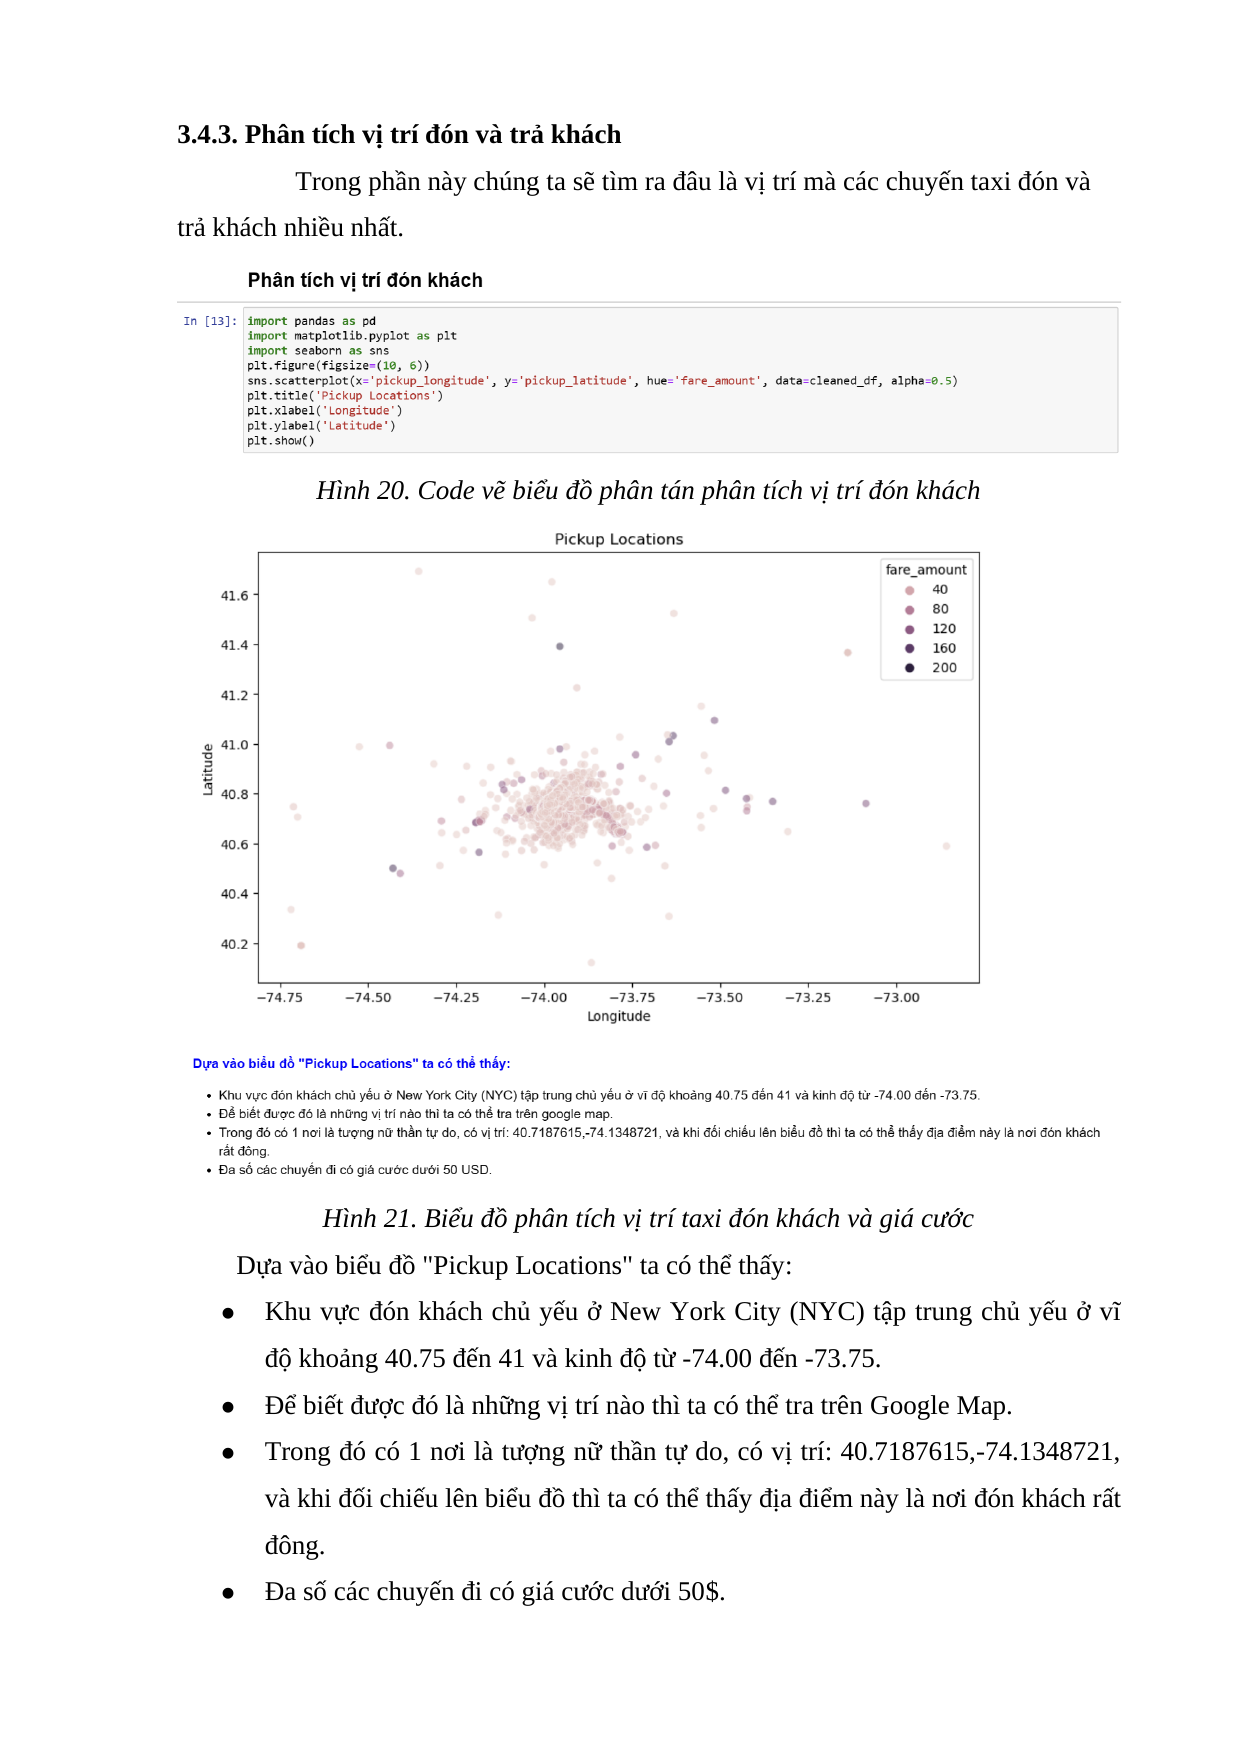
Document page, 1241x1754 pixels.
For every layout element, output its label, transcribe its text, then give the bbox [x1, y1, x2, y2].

text 3.4.3. Phân tích vị trí đón và trả khách Trong phần này chúng ta sẽ tìm ra đâu là vị trí mà các chuyến taxi đón và trả khách nhiều nhất. [177, 118, 1122, 243]
list Trong đó có 1 nơi là tượng nữ thần tự do, có vị trí: 40.7187615,-74.1348721, và khi đối chiếu lên biểu đồ thì ta có thể thấy địa điểm này là nơi đón khách rất đông. [221, 1436, 1122, 1560]
picture [177, 521, 1122, 1187]
text Hình 21. Biểu đồ phân tích vị trí taxi đón khách và giá cước [177, 1187, 1122, 1233]
text Dựa vào biểu đồ "Pickup Locations" ta có thể thấy: [177, 1249, 1122, 1280]
list Khu vực đón khách chủ yếu ở New York City (NYC) tập trung chủ yếu ở vĩ độ khoảng 40.75 đến 41 và kinh độ từ -74.00 đến -73.75. [221, 1296, 1122, 1373]
list Đa số các chuyến đi có giá cước dưới 50$. [221, 1576, 1122, 1607]
text Hình 20. Code vẽ biểu đồ phân tán phân tích vị trí đón khách [177, 474, 1122, 506]
list Để biết được đó là những vị trí nào thì ta có thể tra trên Google Map. [221, 1389, 1122, 1420]
picture [177, 258, 1122, 459]
